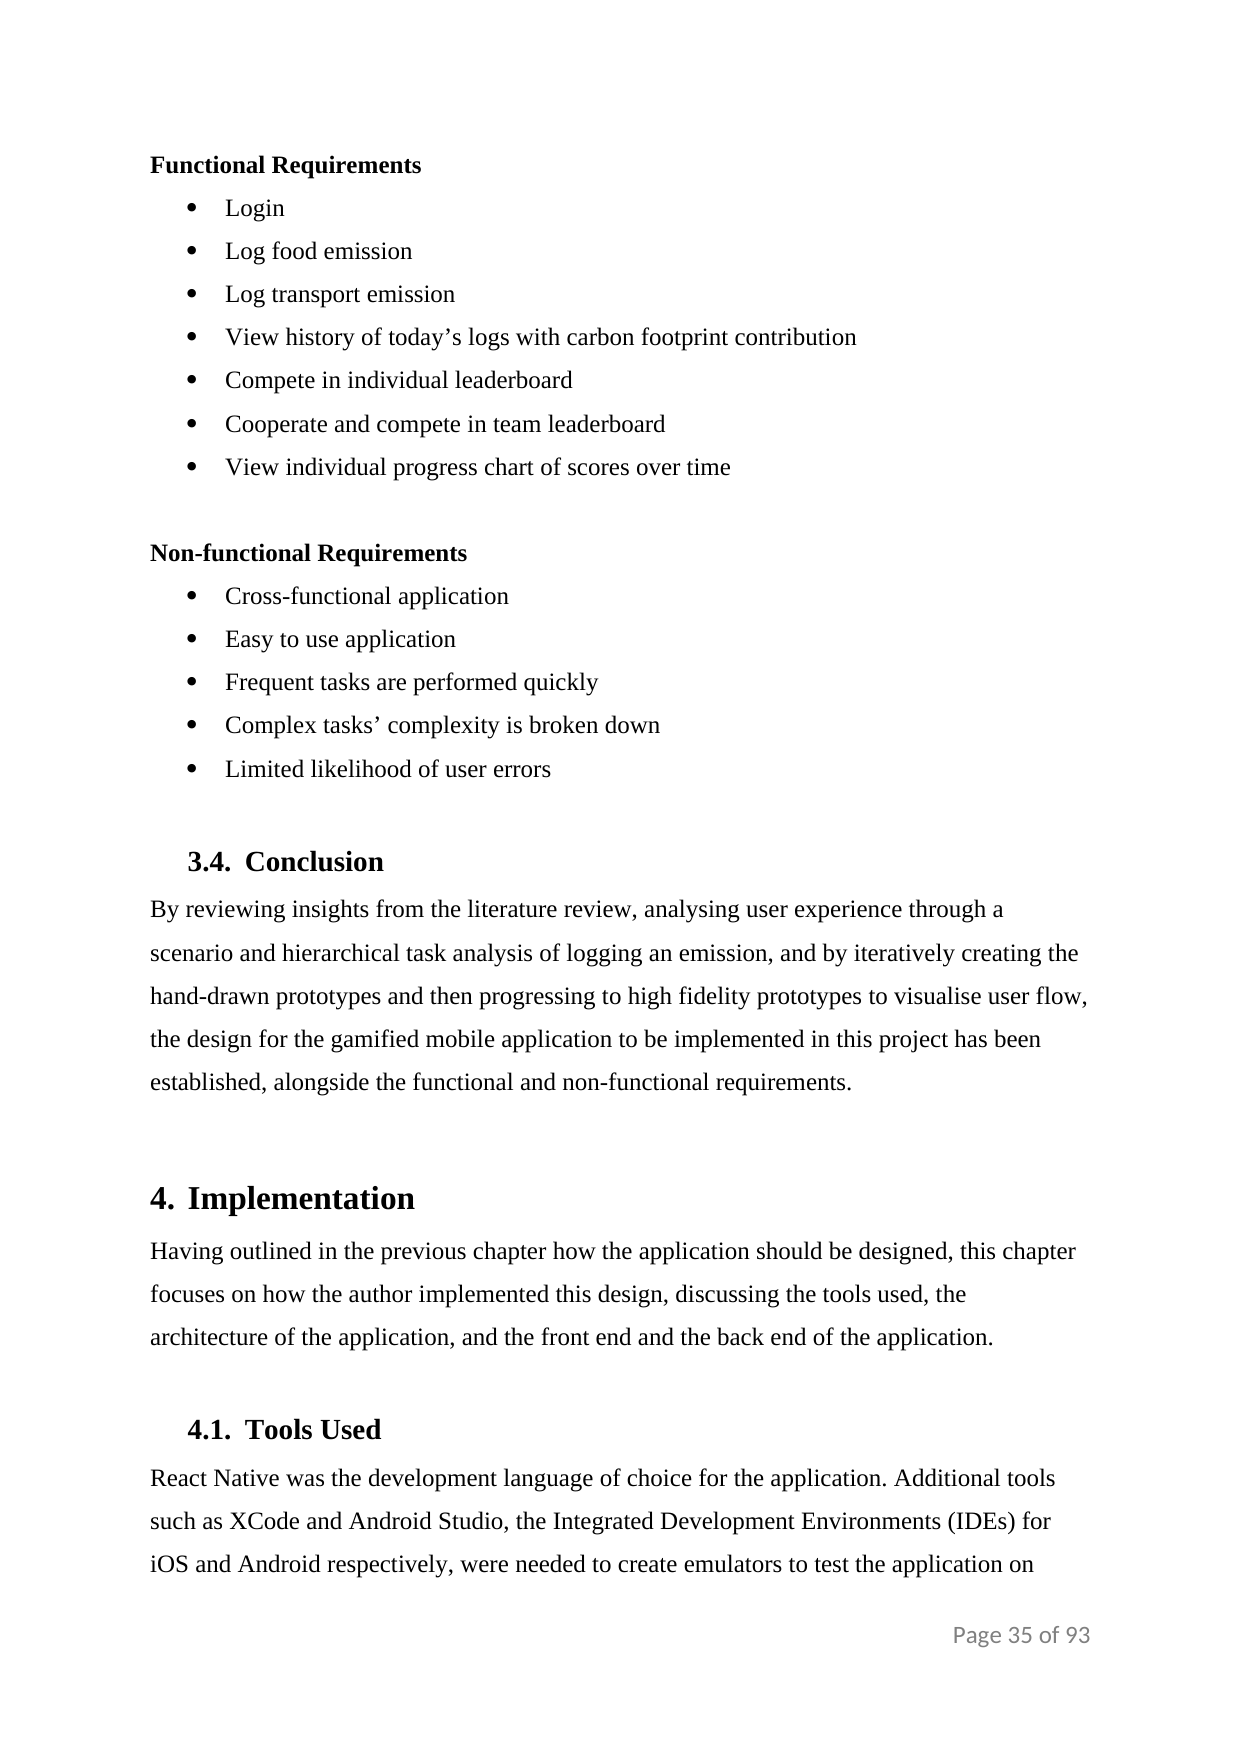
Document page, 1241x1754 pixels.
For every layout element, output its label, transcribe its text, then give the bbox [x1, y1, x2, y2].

text By reviewing insights from the literature review, analysing user experience through a scenario and hierarchical task analysis of logging an emission, and by iteratively creating the hand-drawn prototypes and then progressing to high fidelity prototypes to visualise user flow, the design for the gamified mobile application to be implemented in this project has been established, alongside the functional and non-functional requirements. [150, 894, 1090, 1096]
list Frequent tasks are performed quickly [187, 667, 1090, 696]
list View history of today’s logs with carbon footprint contribution [187, 322, 1090, 351]
text Functional Requirements [150, 150, 1090, 179]
list Compete in individual leaderboard [187, 366, 1090, 394]
list Complex tasks’ complexity is broken down [187, 711, 1090, 739]
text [150, 1463, 1090, 1578]
list Cooperate and compete in team leaderboard [187, 409, 1090, 437]
text Non-functional Requirements [150, 538, 1090, 567]
list Easy to use application [187, 624, 1090, 653]
list Limited likelihood of user errors [187, 754, 1090, 782]
list Log food emission [187, 236, 1090, 265]
subtitle Tools Used [187, 1412, 1090, 1446]
list Login [187, 193, 1090, 222]
list Log transport emission [187, 279, 1090, 308]
list Cross-functional application [187, 581, 1090, 610]
subtitle Conclusion [187, 844, 1090, 878]
subtitle Implementation [150, 1178, 1090, 1217]
list View individual progress chart of scores over time [187, 452, 1090, 481]
text Having outlined in the previous chapter how the application should be designed, this chapter focuses on how the author implemented this design, discussing the tools used, the architecture of the application, and the front end and the back end of the application. [150, 1236, 1090, 1351]
